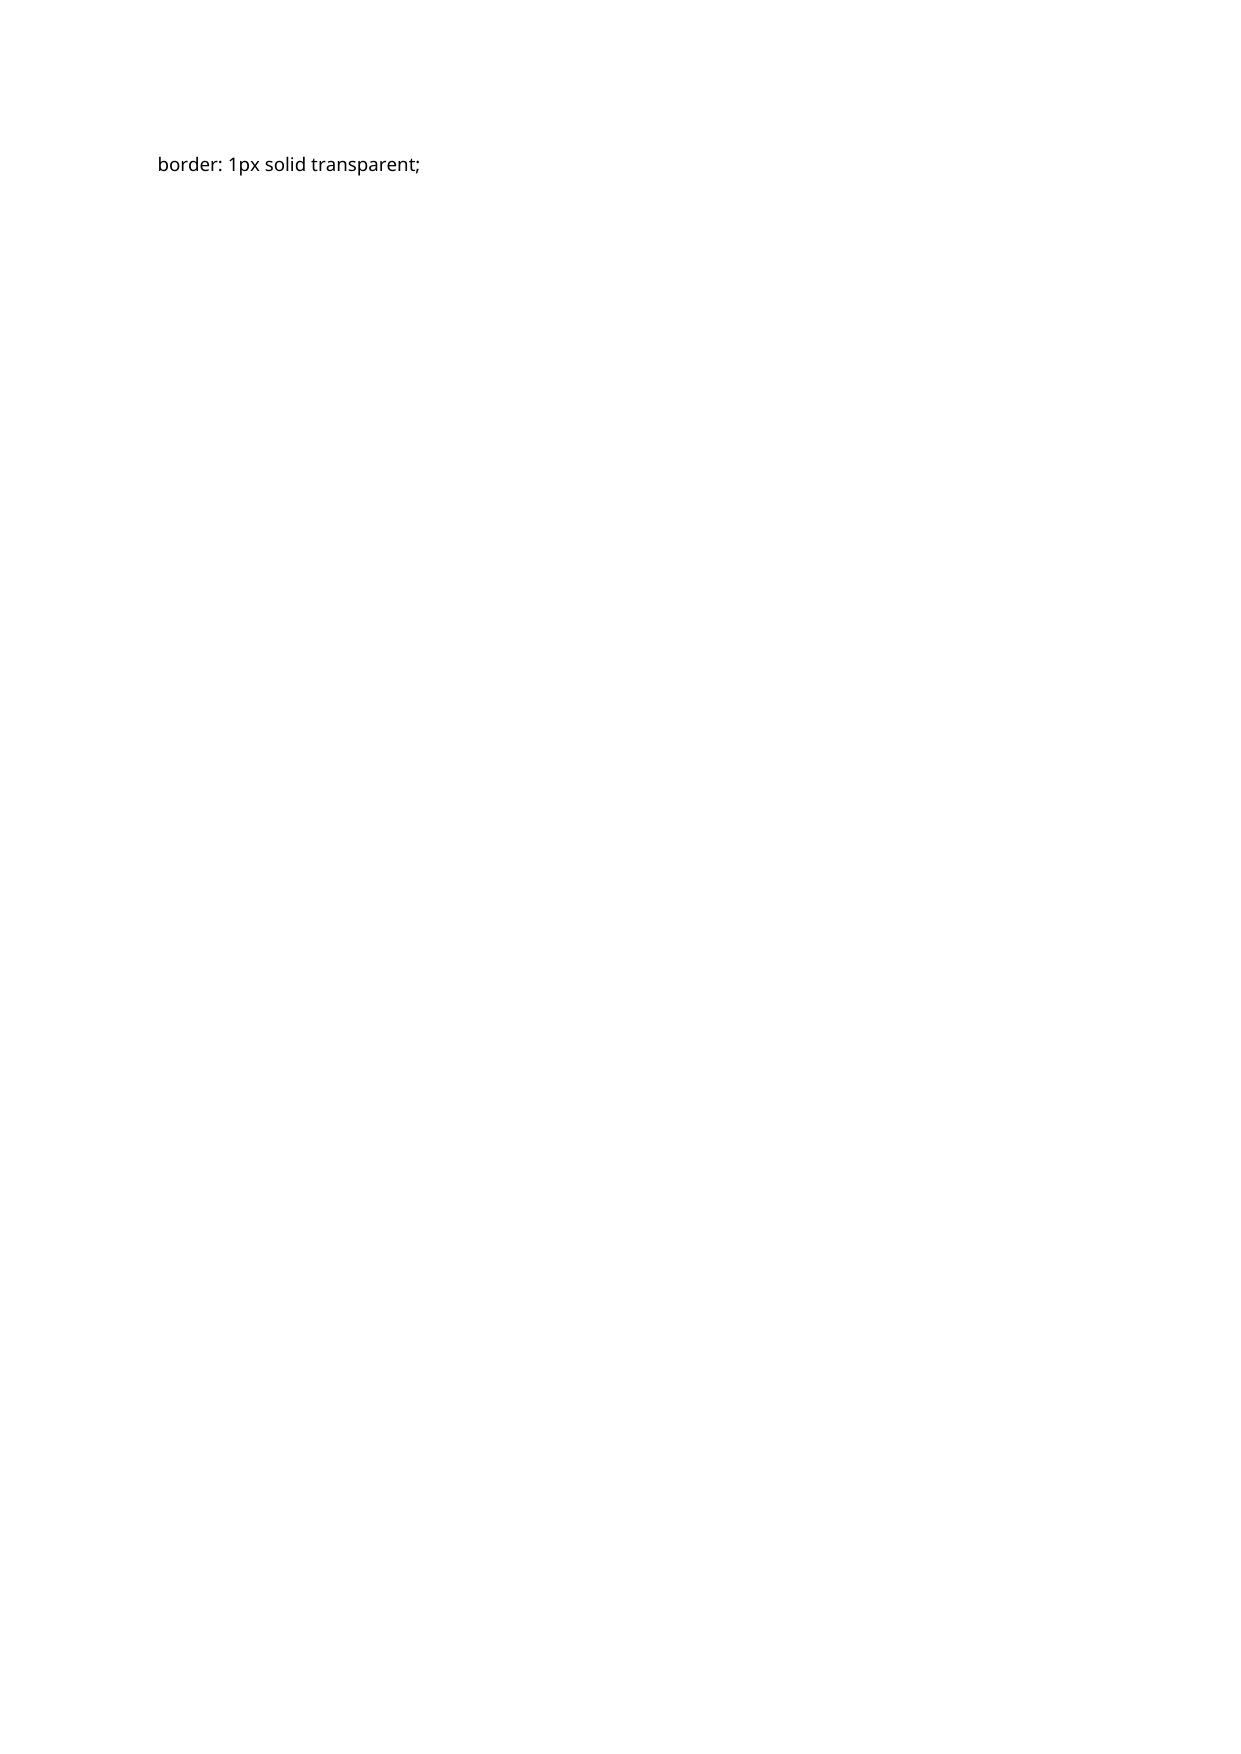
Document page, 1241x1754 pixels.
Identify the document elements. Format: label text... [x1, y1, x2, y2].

text border: 1px solid transparent; [110, 151, 1158, 179]
